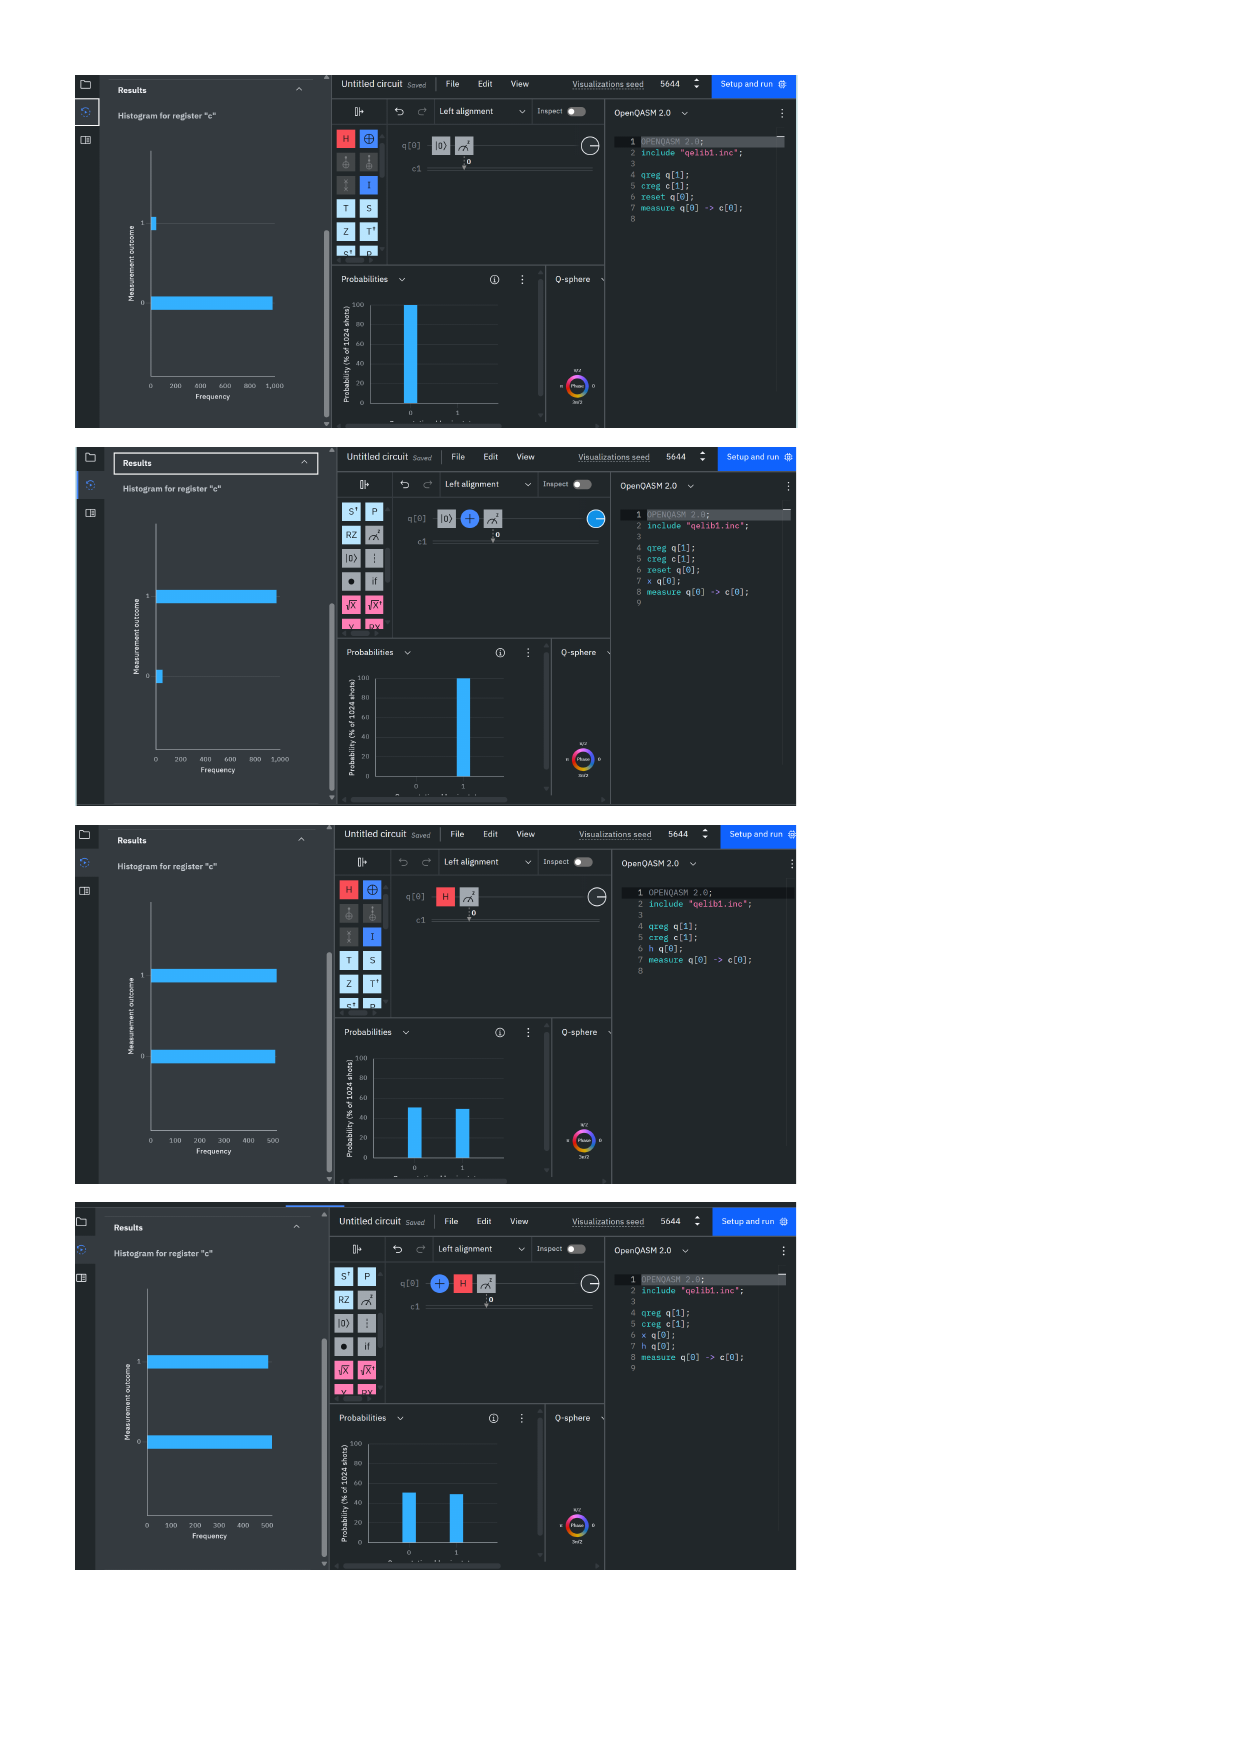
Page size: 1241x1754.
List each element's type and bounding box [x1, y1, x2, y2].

picture [75, 1202, 797, 1570]
picture [75, 447, 797, 806]
picture [75, 75, 798, 428]
picture [75, 825, 797, 1184]
